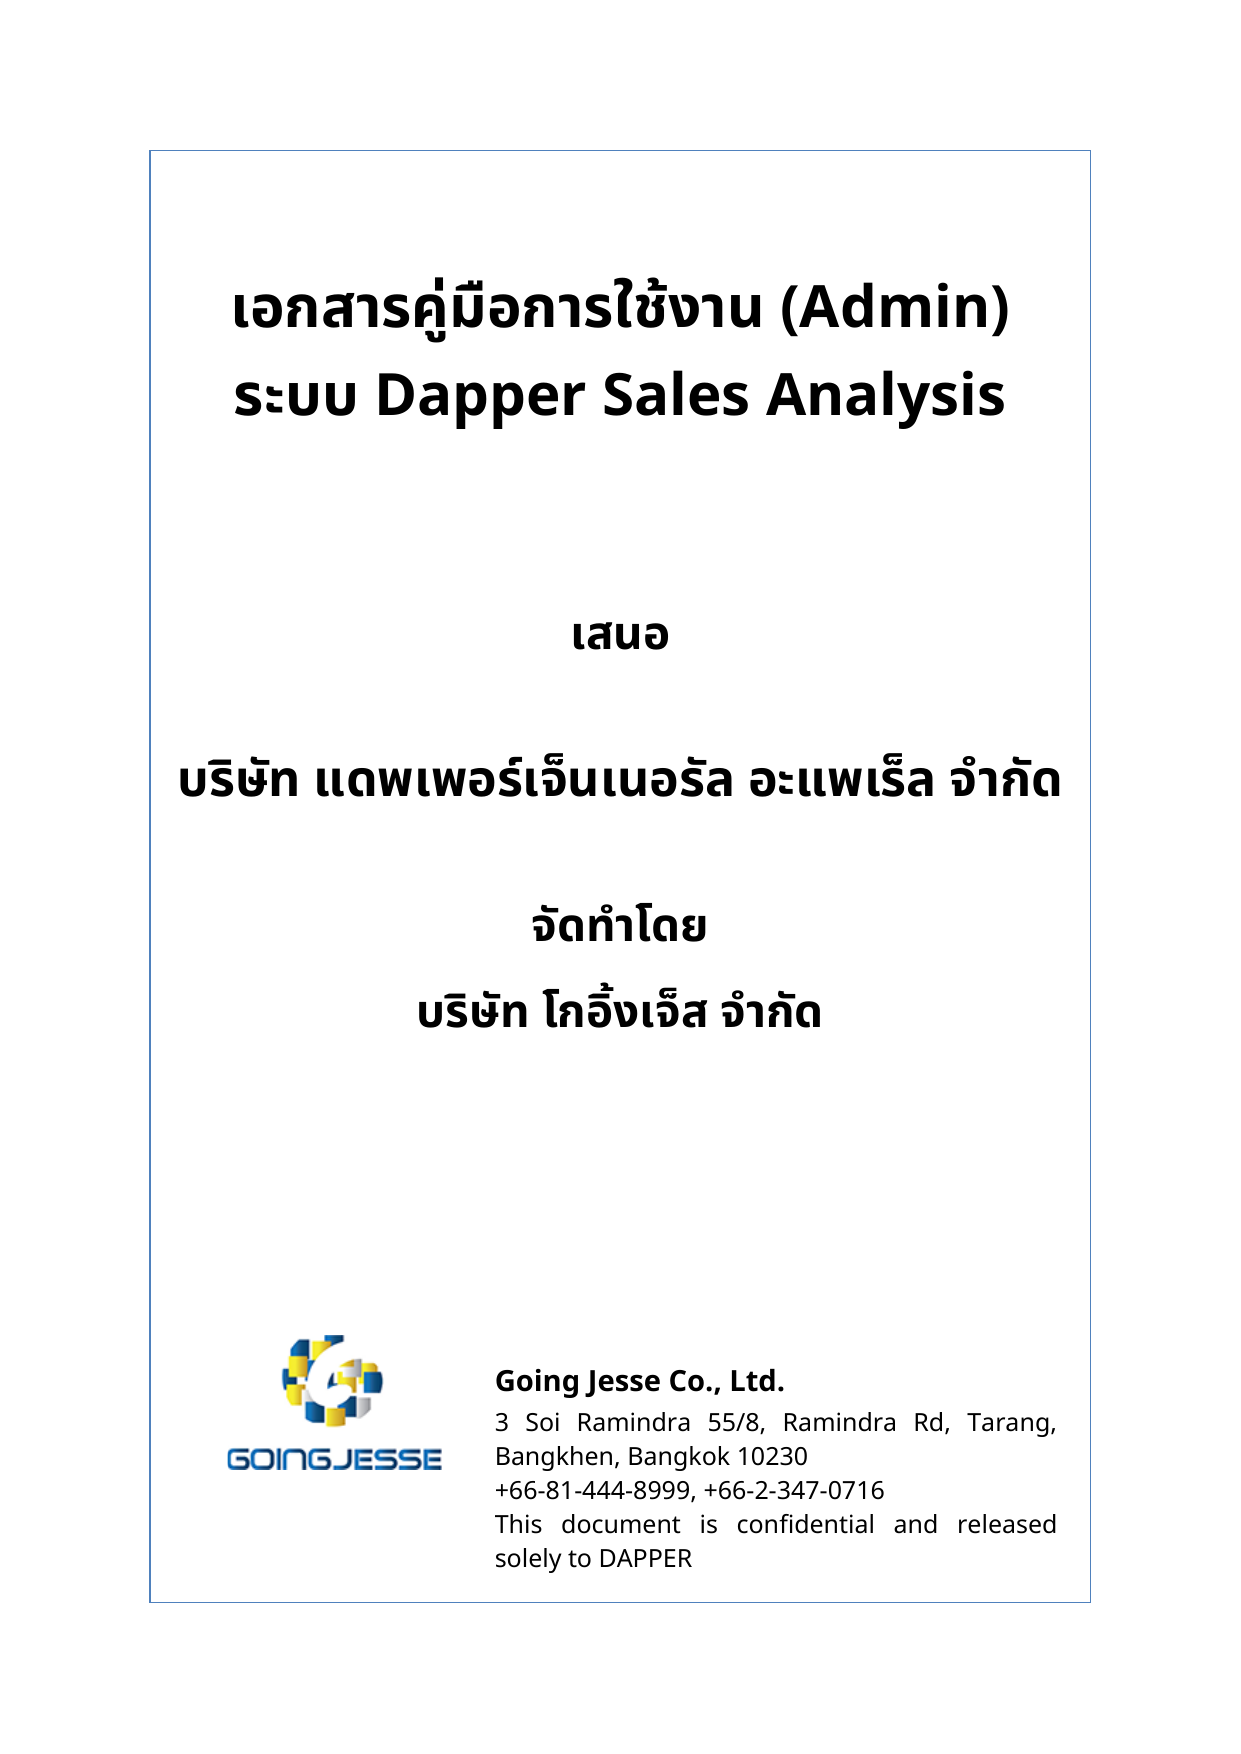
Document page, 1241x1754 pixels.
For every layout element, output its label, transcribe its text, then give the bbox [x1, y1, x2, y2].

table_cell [151, 544, 1090, 1602]
table_header เอกสารคู่มือการใช้งาน (Admin) ระบบ Dapper Sales Analysis [151, 151, 1090, 544]
